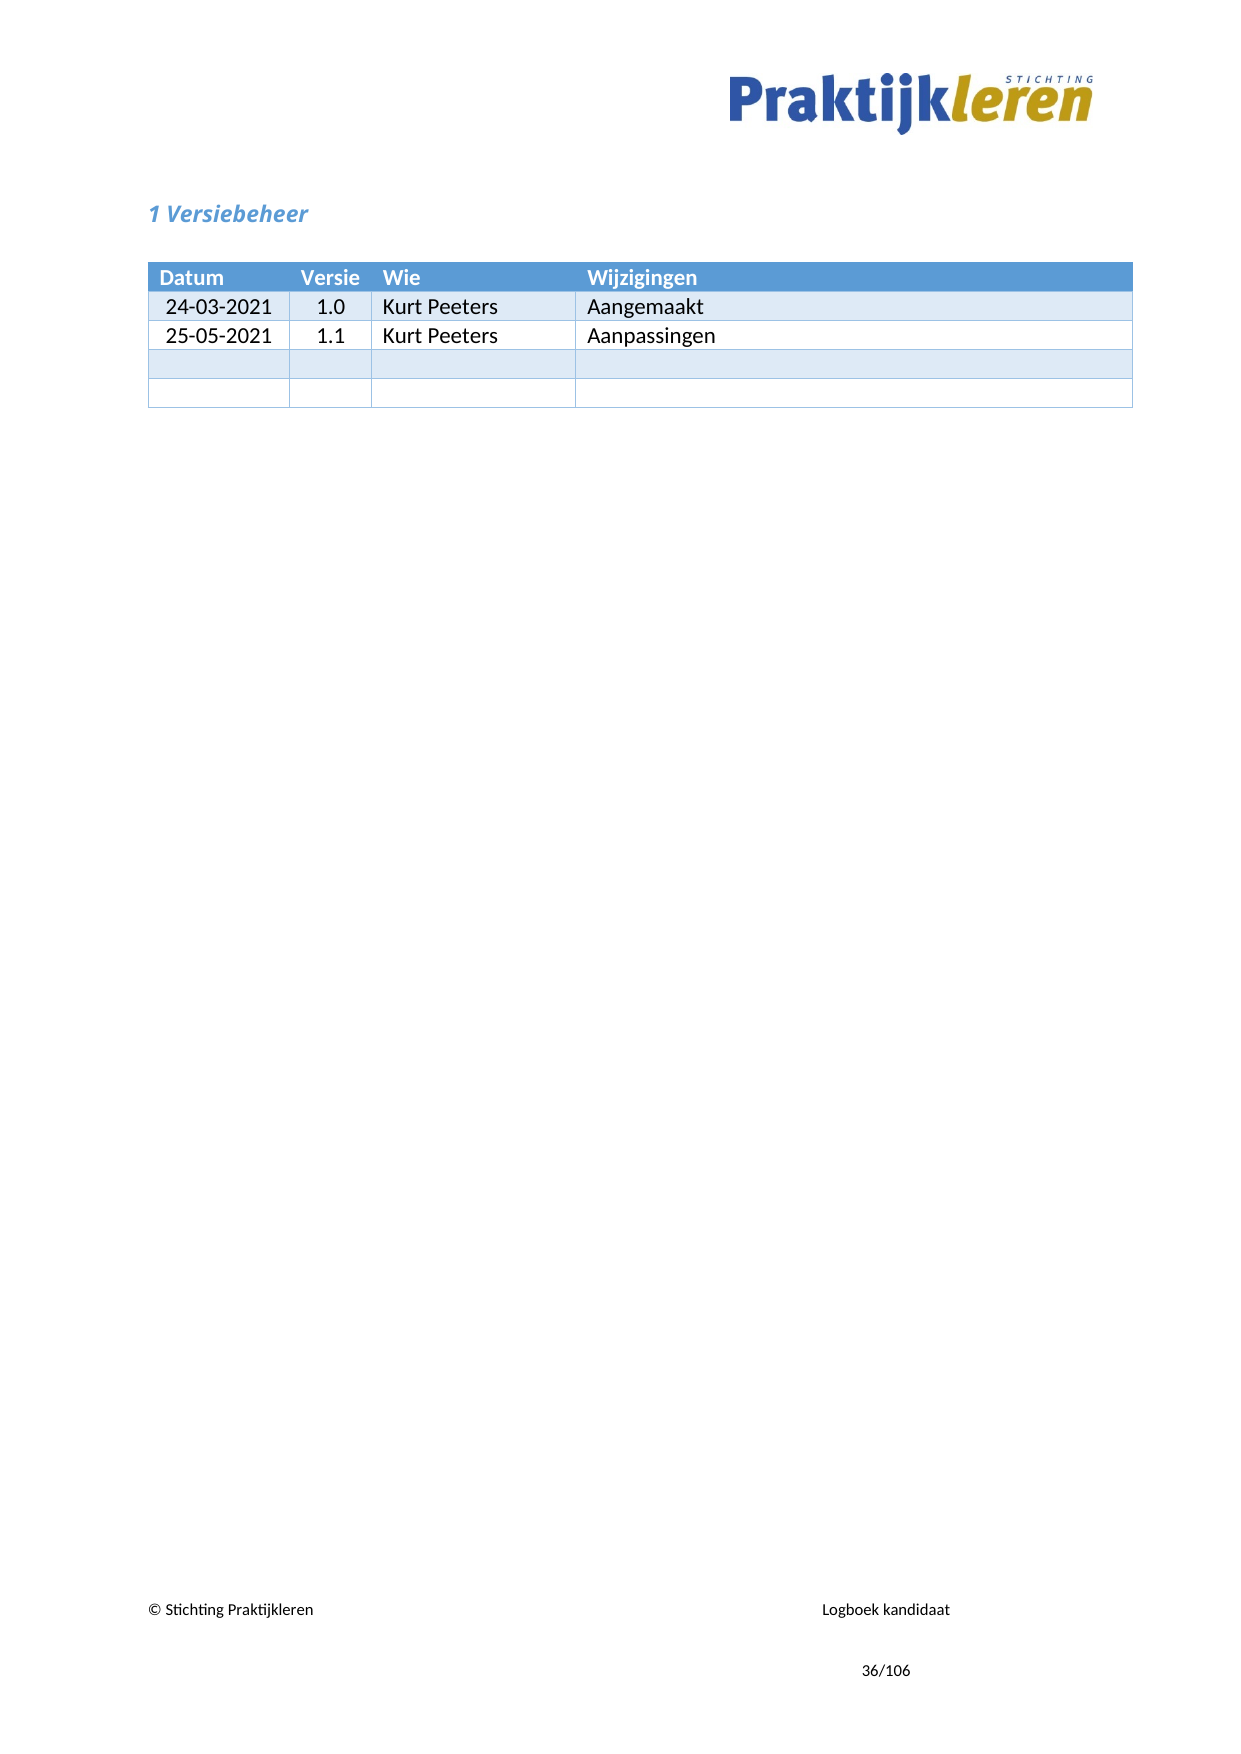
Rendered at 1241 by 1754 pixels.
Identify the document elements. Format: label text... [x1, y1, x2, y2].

table_header Datum [149, 263, 289, 291]
table_cell [290, 379, 371, 407]
table_header Wie [372, 263, 575, 291]
table_cell 25-05-2021 [149, 321, 289, 349]
table_cell Kurt Peeters [372, 292, 575, 320]
table_cell Kurt Peeters [372, 321, 575, 349]
table_cell [576, 379, 1132, 407]
subtitle 1 Versiebeheer [148, 198, 1093, 229]
table_cell [149, 379, 289, 407]
table_cell [576, 350, 1132, 378]
table_cell [372, 379, 575, 407]
table_header Wijzigingen [576, 263, 1132, 291]
table_cell Aangemaakt [576, 292, 1132, 320]
table_cell Aanpassingen [576, 321, 1132, 349]
table_cell 1.0 [290, 292, 371, 320]
table_cell [372, 350, 575, 378]
table_cell 1.1 [290, 321, 371, 349]
table_header Versie [290, 263, 371, 291]
table_cell [290, 350, 371, 378]
table_cell 24-03-2021 [149, 292, 289, 320]
table_cell [149, 350, 289, 378]
picture [730, 73, 1093, 135]
